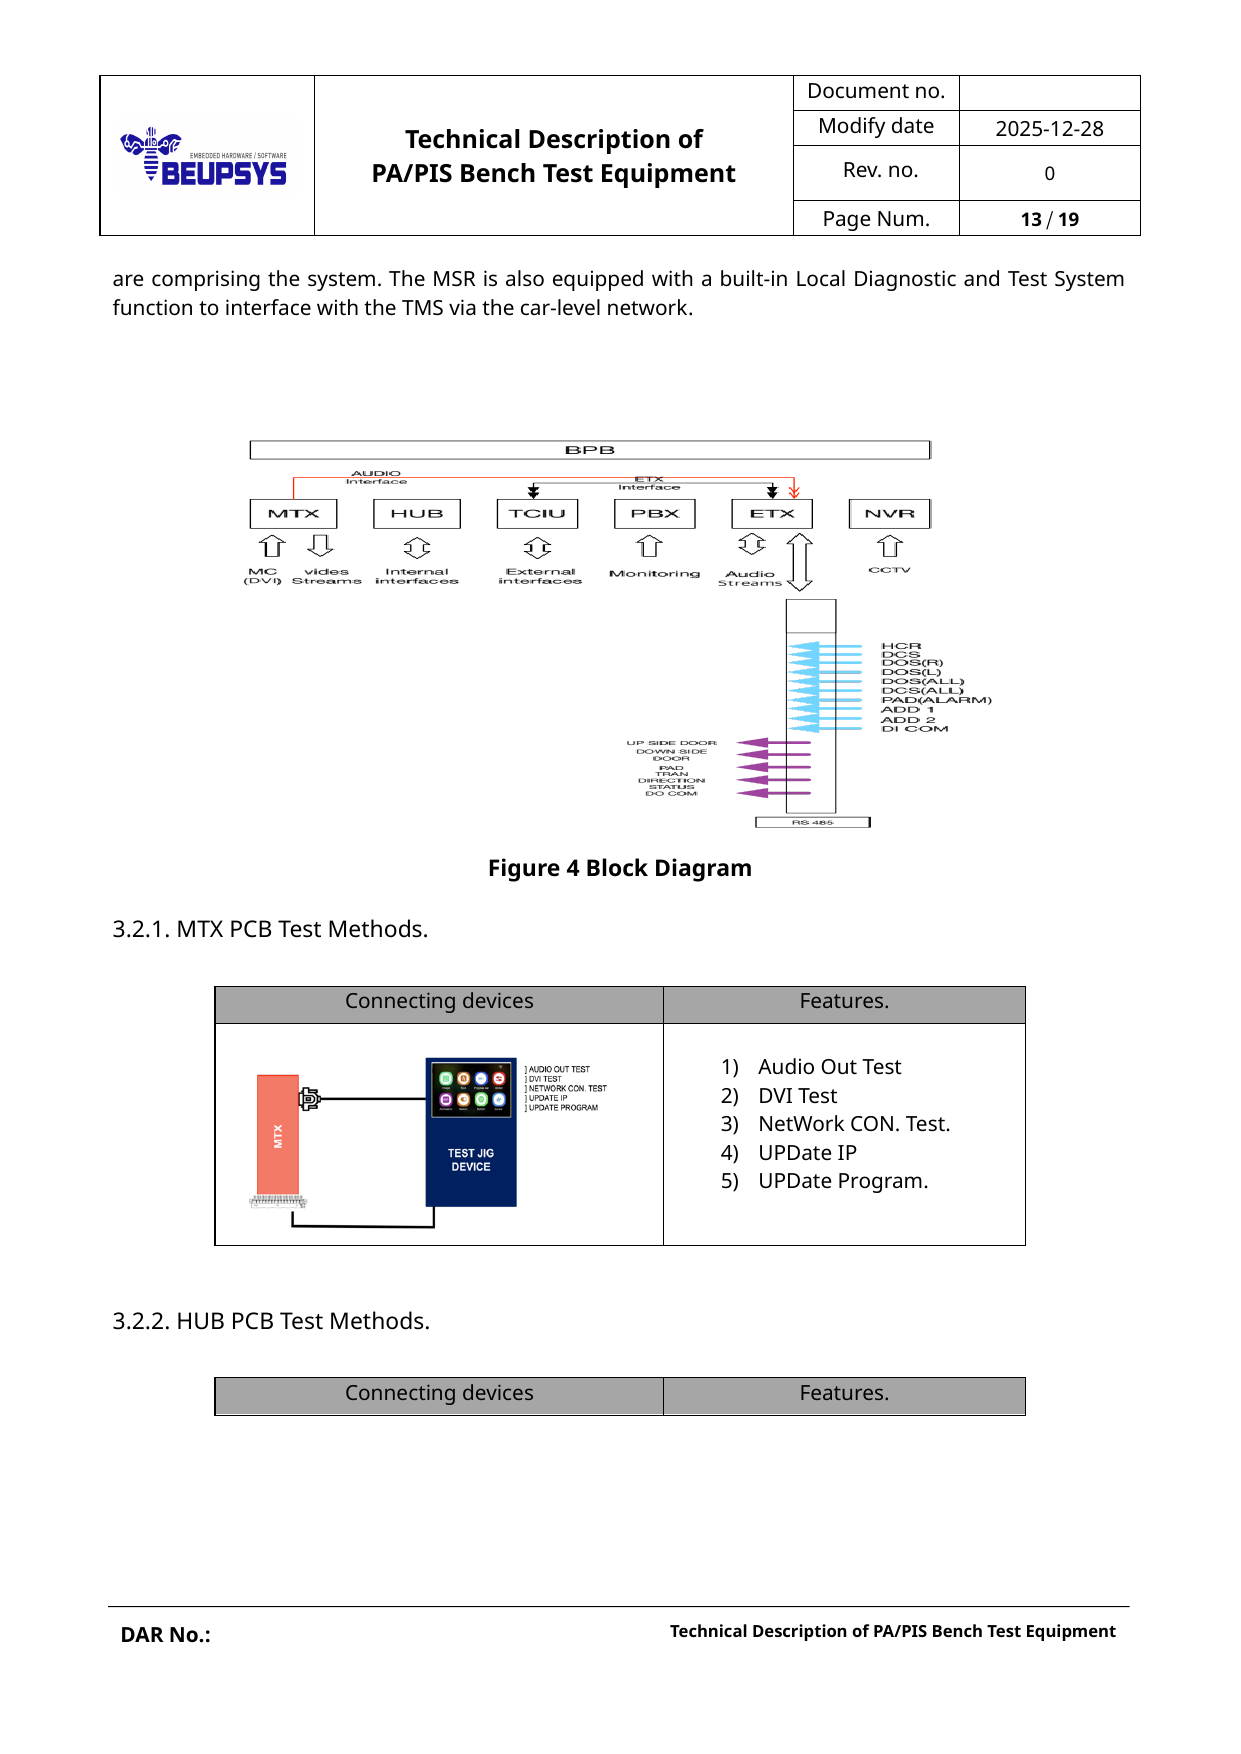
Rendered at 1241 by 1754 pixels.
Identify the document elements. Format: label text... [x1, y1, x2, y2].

table_header Connecting devices [216, 987, 663, 1023]
table_header Features. [664, 987, 1025, 1023]
picture [247, 1057, 613, 1229]
table_header Features. [664, 1378, 1025, 1414]
table_header Connecting devices [216, 1378, 663, 1414]
subtitle MTX PCB Test Methods. [112, 913, 1128, 944]
table_cell Audio Out Test DVI Test NetWork CON. Test. UPDate IP UPDate Program. [664, 1024, 1025, 1245]
picture [115, 116, 299, 195]
table_cell [216, 1024, 663, 1245]
subtitle HUB PCB Test Methods. [112, 1305, 1128, 1336]
